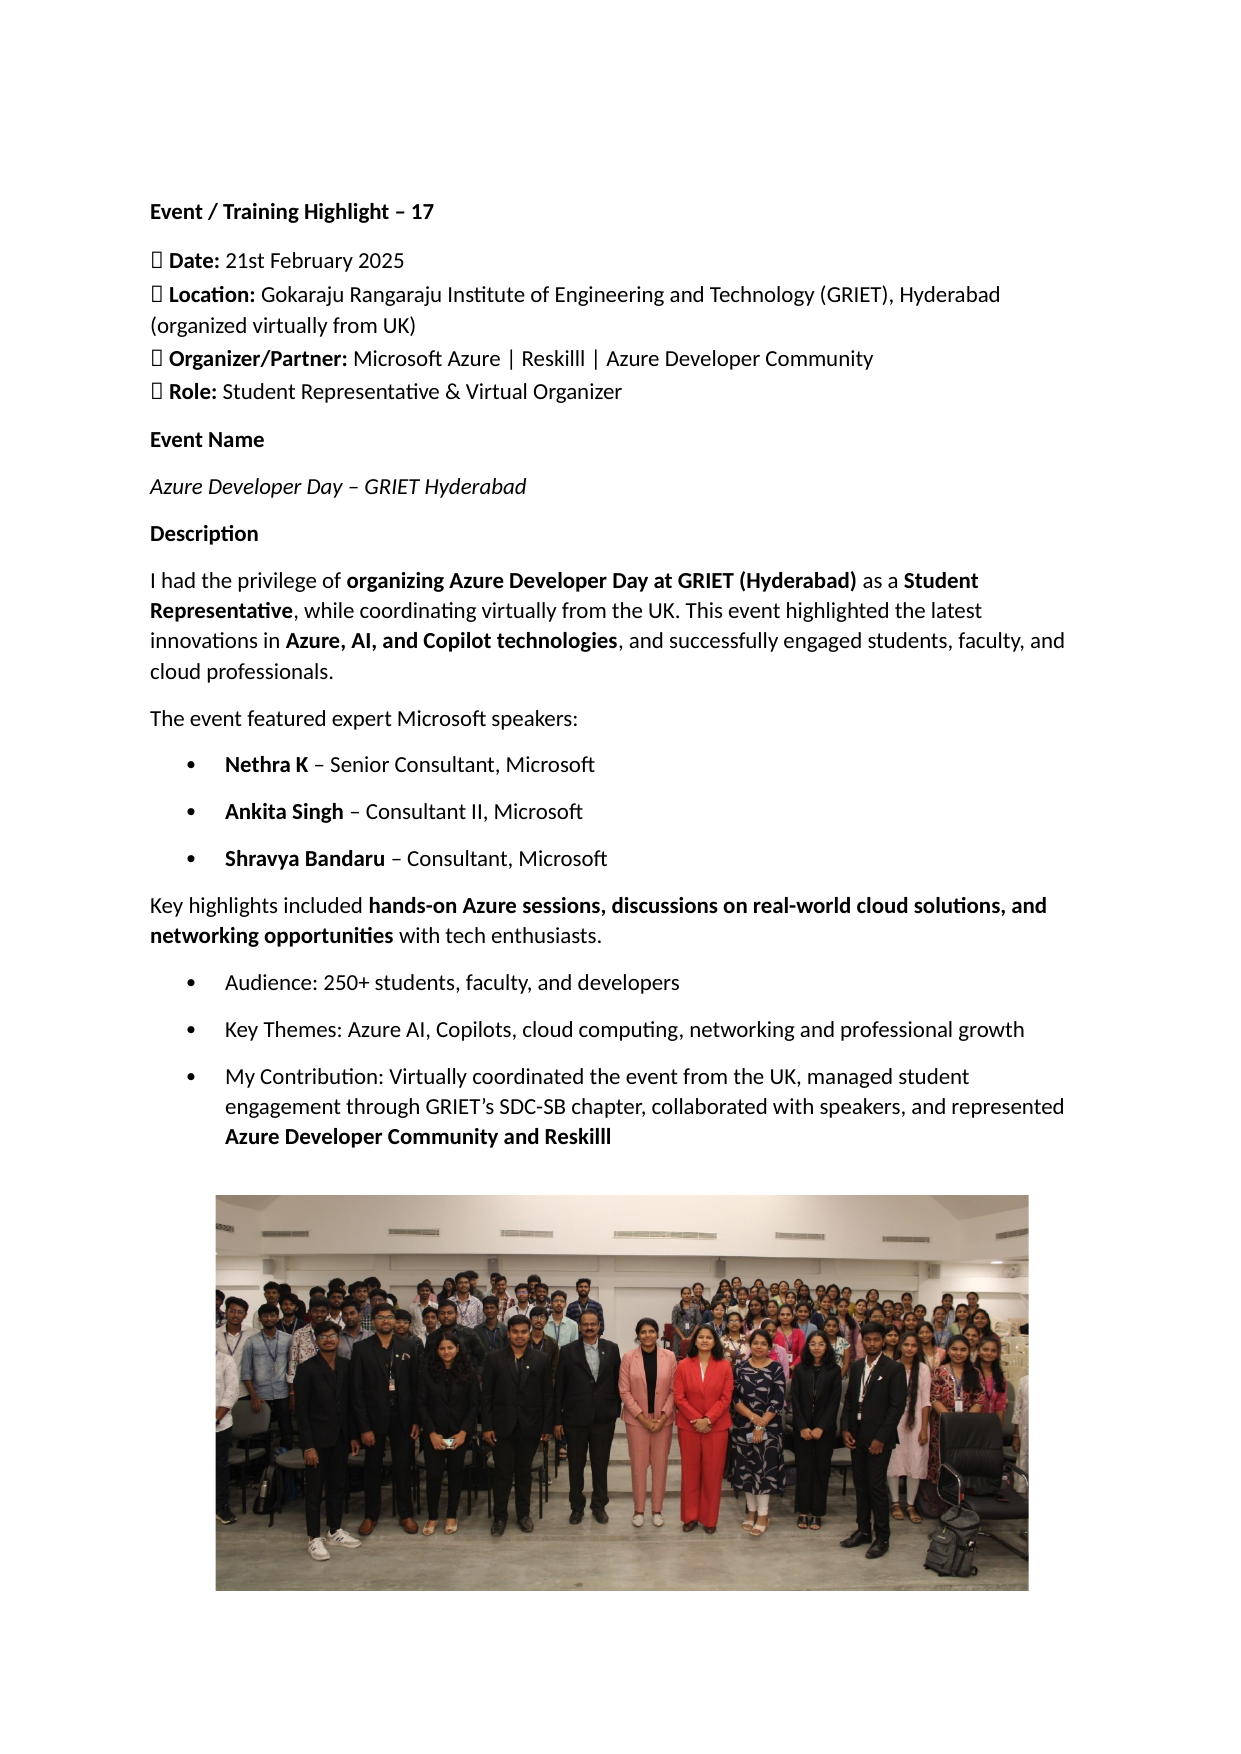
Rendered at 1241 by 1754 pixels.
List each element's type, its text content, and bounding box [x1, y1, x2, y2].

picture [215, 1195, 1029, 1591]
text 📅 Date: 21st February 2025 📍 Location: Gokaraju Rangaraju Institute of Engineering and Technology (GRIET), Hyderabad (organized virtually from UK) 🏢 Organizer/Partner: Microsoft Azure | Reskilll | Azure Developer Community 🎤 Role: Student Representative & Virtual Organizer [150, 244, 1090, 406]
text The event featured expert Microsoft speakers: [150, 704, 1090, 732]
list Ankita Singh – Consultant II, Microsoft [187, 797, 1090, 826]
text Key highlights included hands-on Azure sessions, discussions on real-world cloud solutions, and networking opportunities with tech enthusiasts. [150, 891, 1090, 949]
list Shravya Bandaru – Consultant, Microsoft [187, 844, 1090, 872]
text Event Name [150, 426, 1090, 454]
list Key Themes: Azure AI, Copilots, cloud computing, networking and professional growth [187, 1015, 1090, 1043]
text I had the privilege of organizing Azure Developer Day at GRIET (Hyderabad) as a Student Representative, while coordinating virtually from the UK. This event highlighted the latest innovations in Azure, AI, and Copilot technologies, and successfully engaged students, faculty, and cloud professionals. [150, 566, 1090, 685]
text Azure Developer Day – GRIET Hyderabad [150, 472, 1090, 501]
list Audience: 250+ students, faculty, and developers [187, 968, 1090, 996]
list My Contribution: Virtually coordinated the event from the UK, managed student engagement through GRIET’s SDC-SB chapter, collaborated with speakers, and represented Azure Developer Community and Reskilll [187, 1062, 1090, 1151]
list Nethra K – Senior Consultant, Microsoft [187, 751, 1090, 779]
text Event / Training Highlight – 17 [150, 197, 1090, 225]
text Description [150, 519, 1090, 547]
